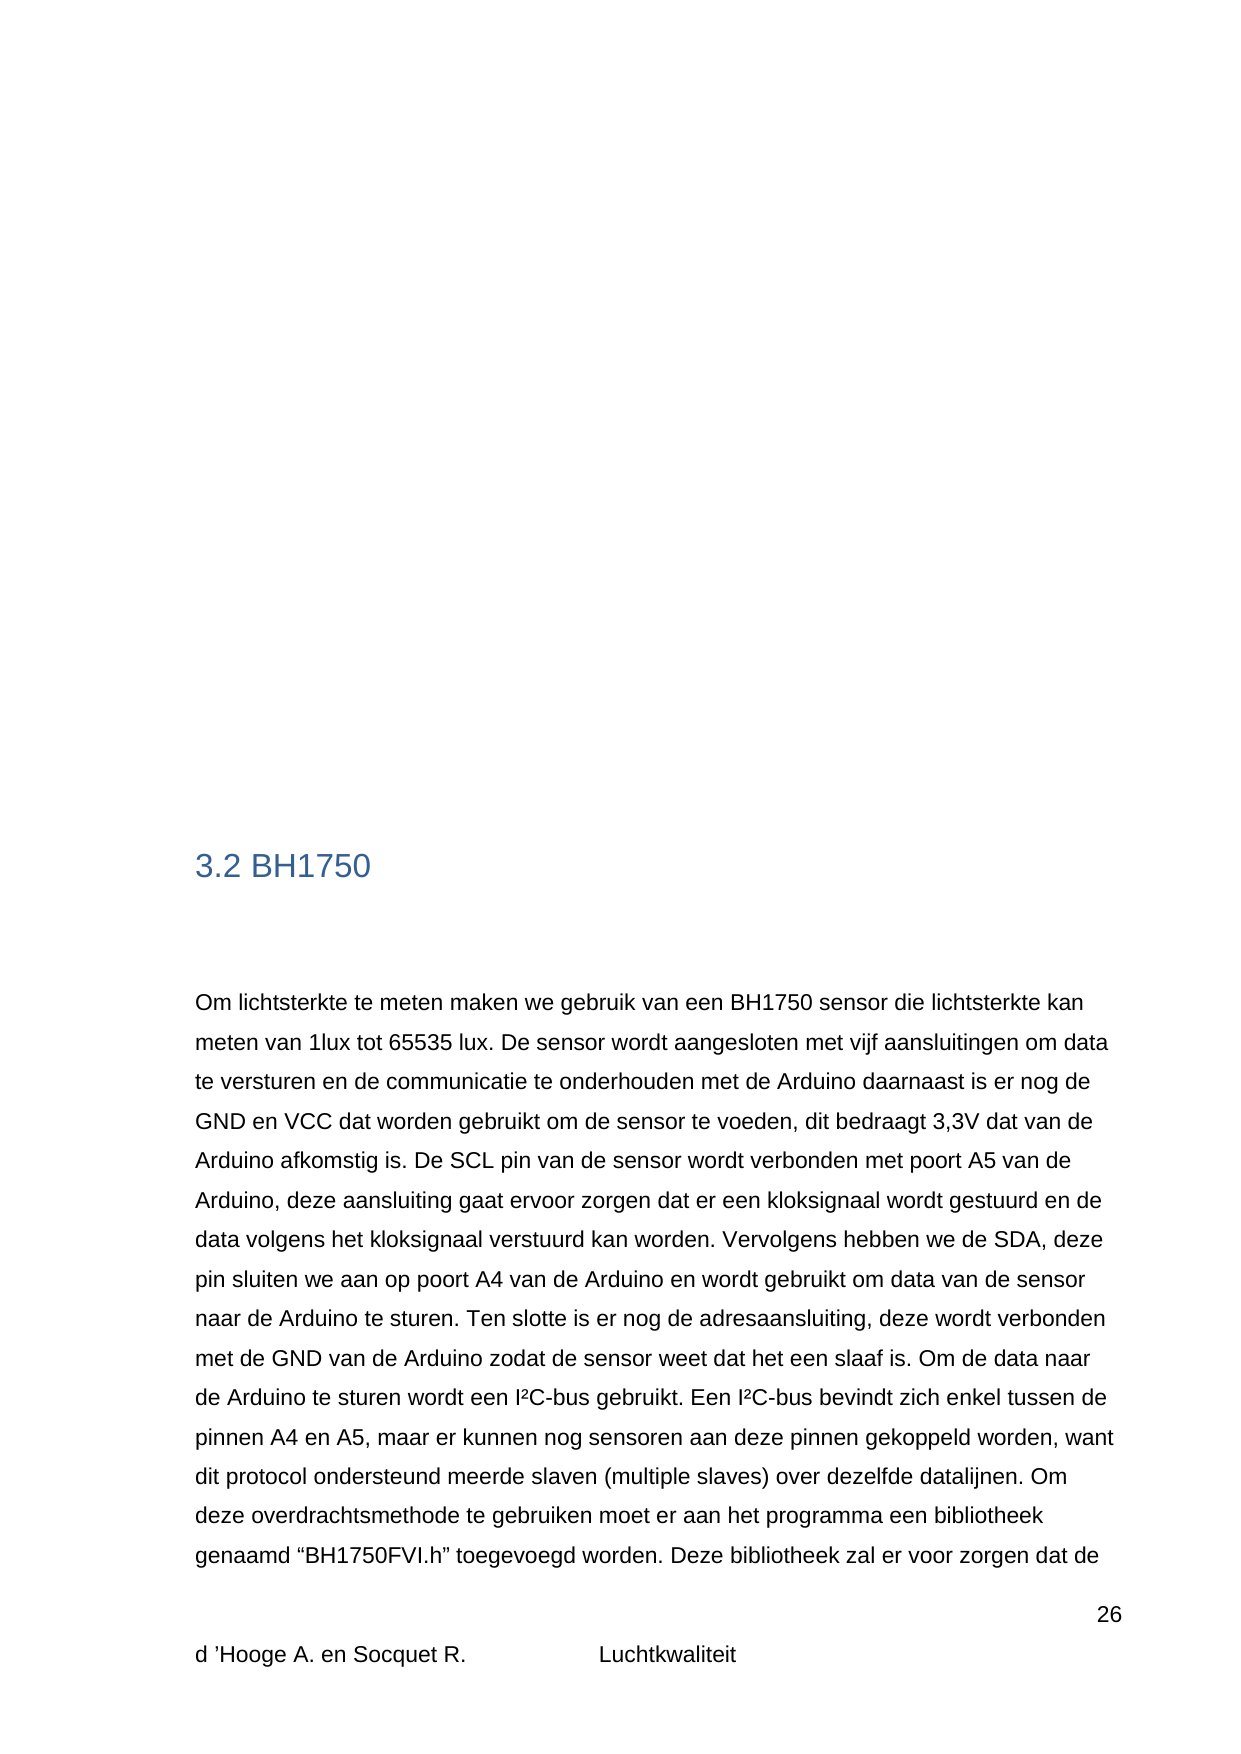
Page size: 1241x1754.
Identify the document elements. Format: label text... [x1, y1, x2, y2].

subtitle 3.2 BH1750 [195, 846, 1122, 885]
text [195, 989, 1122, 1568]
